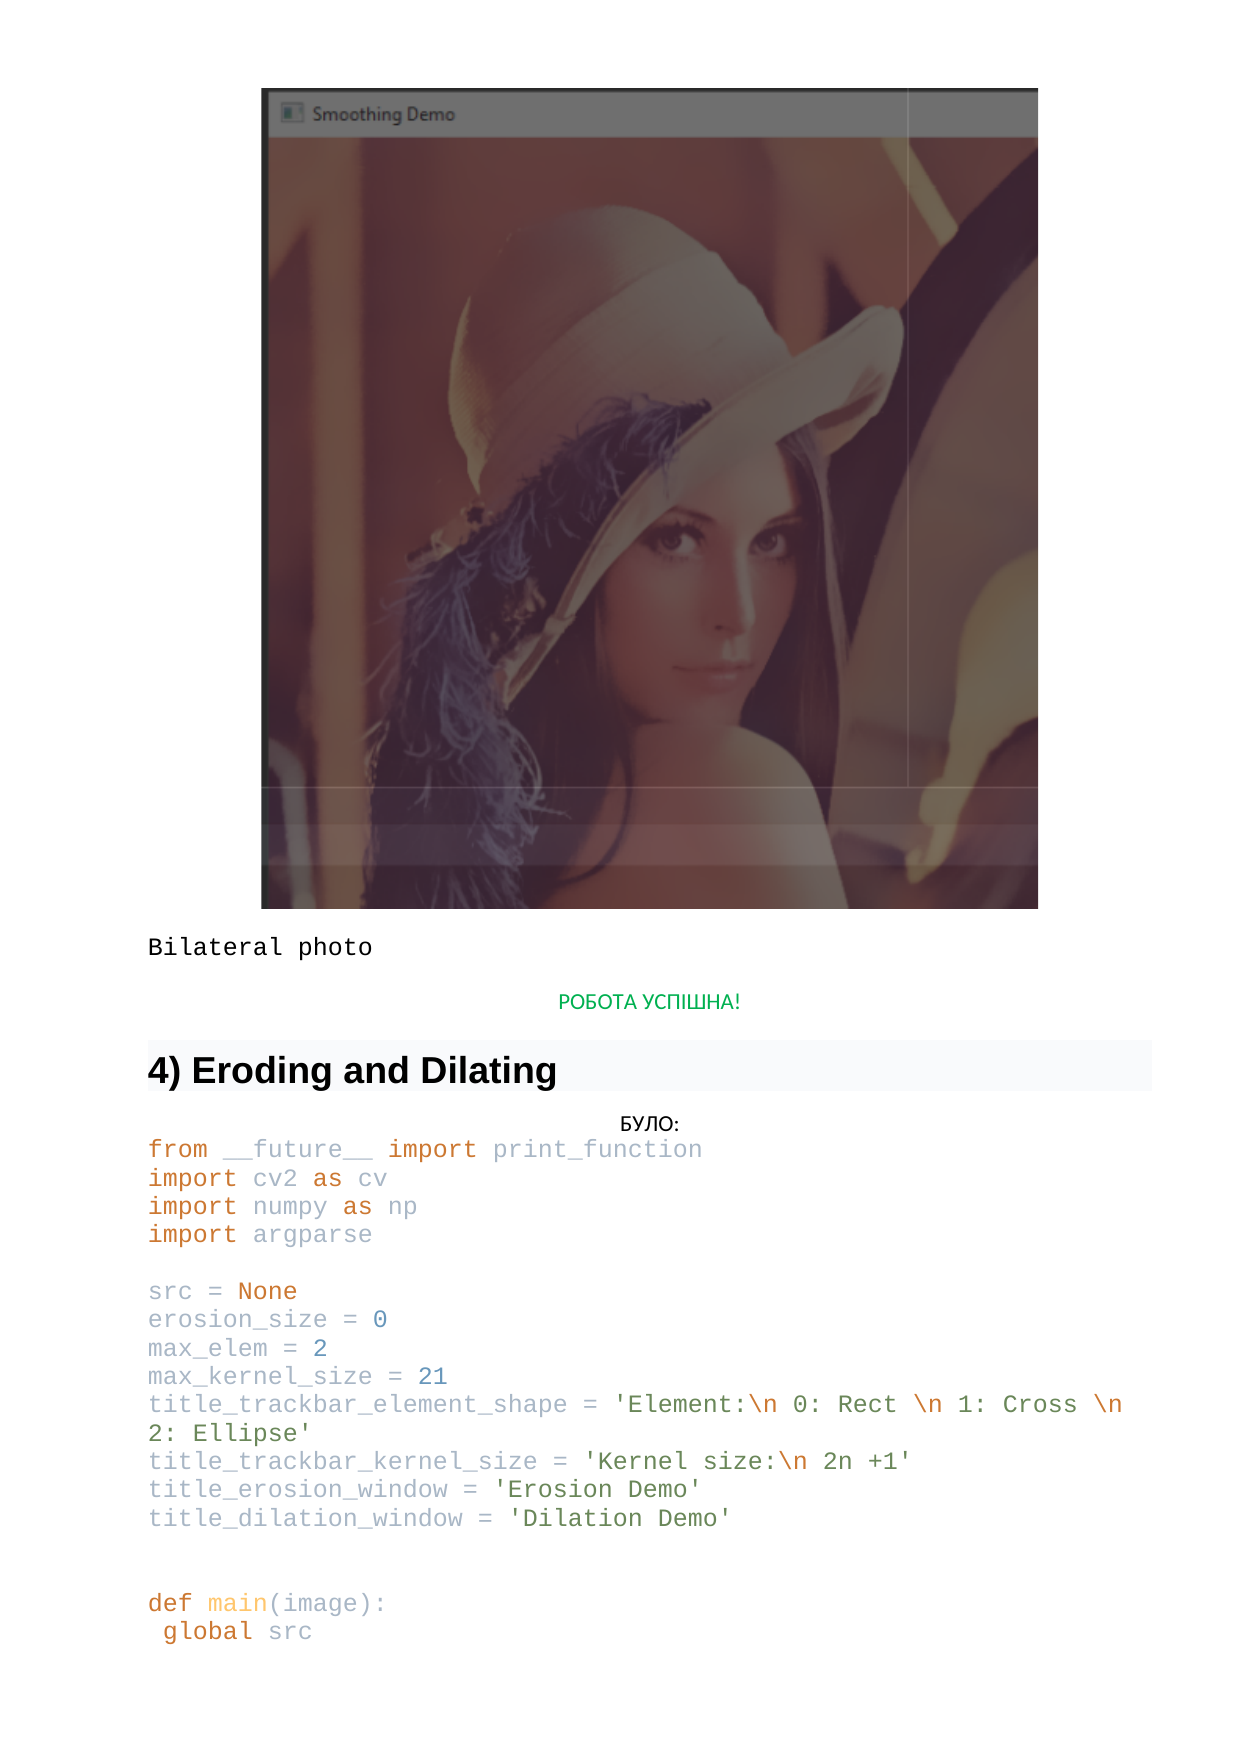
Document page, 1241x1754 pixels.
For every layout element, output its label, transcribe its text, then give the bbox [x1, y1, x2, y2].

text Bilateral photo [148, 934, 1152, 962]
text БУЛО: [148, 1109, 1152, 1137]
text РОБОТА УСПІШНА! [148, 987, 1152, 1015]
text 4) Eroding and Dilating [148, 1040, 1152, 1091]
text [148, 1137, 1152, 1647]
picture [261, 88, 1039, 909]
